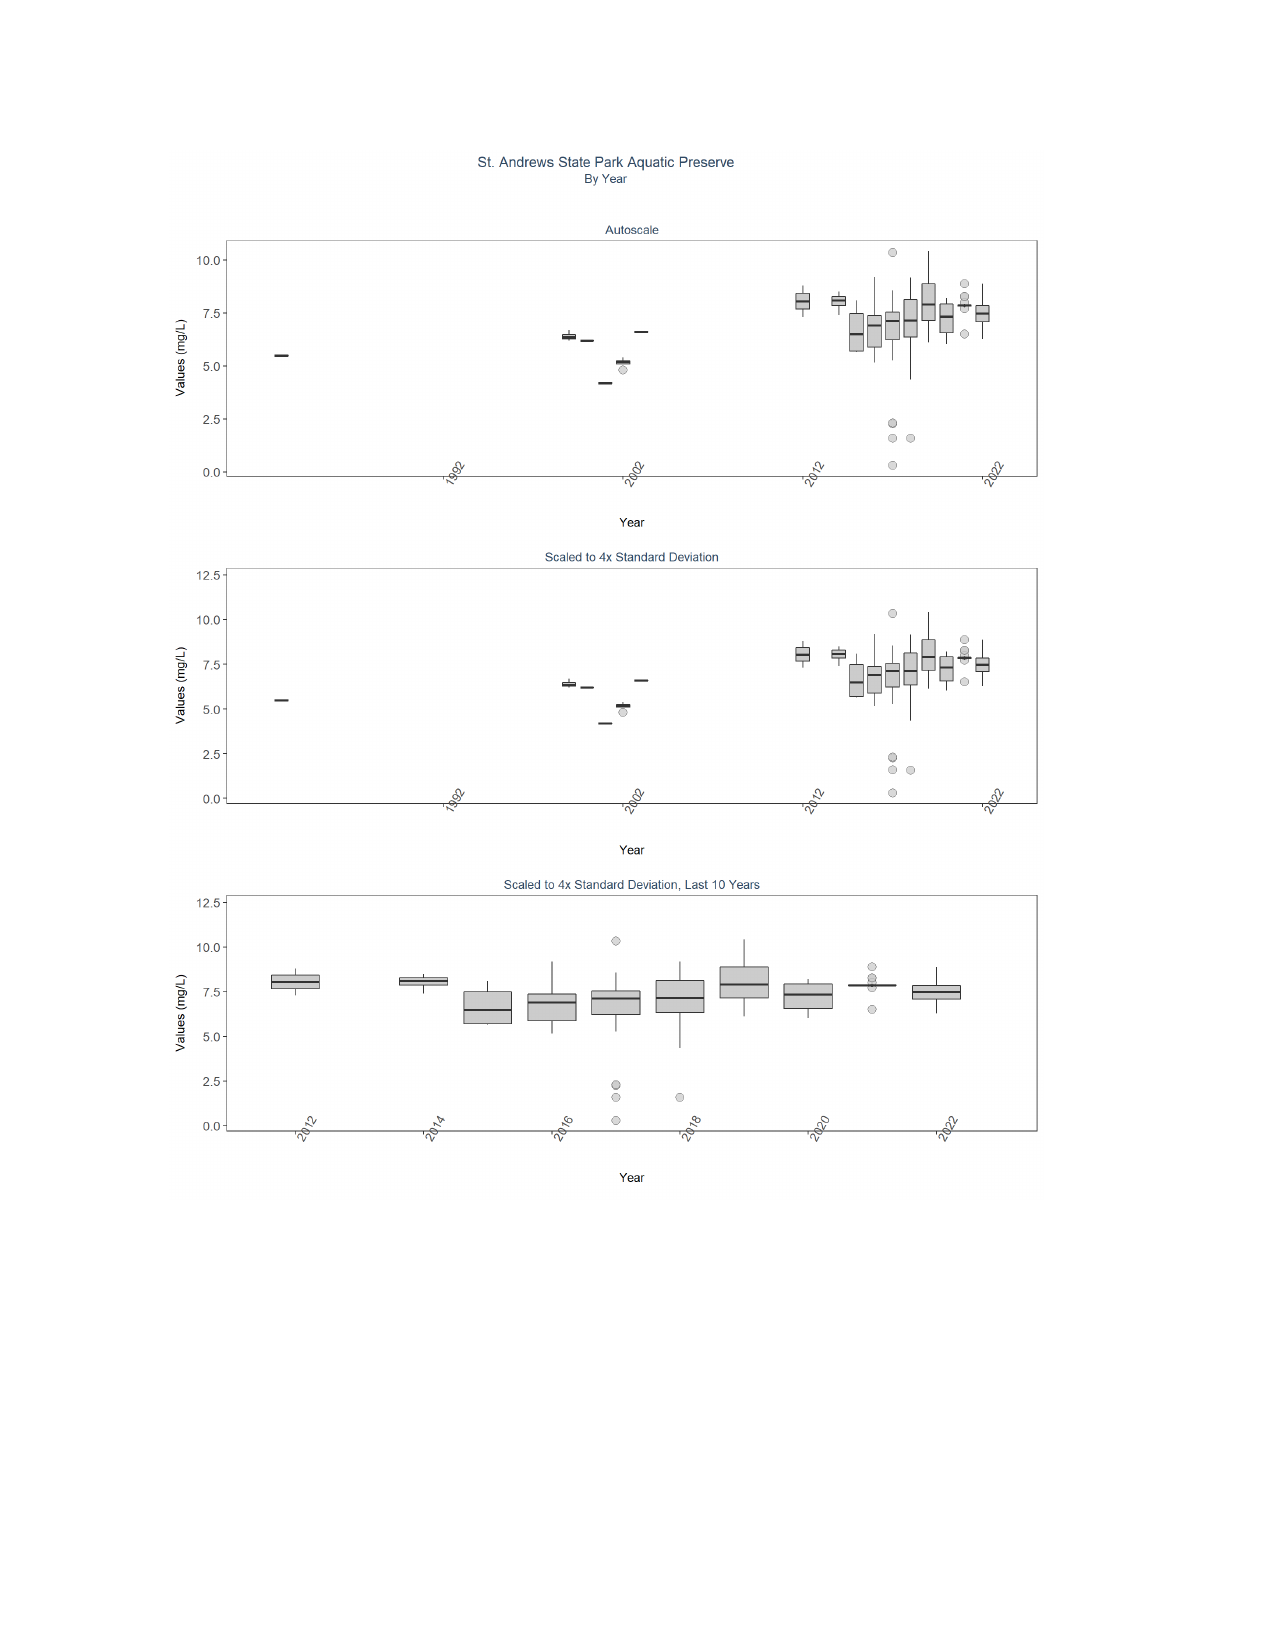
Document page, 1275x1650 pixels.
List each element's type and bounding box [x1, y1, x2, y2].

picture [168, 150, 1044, 1200]
